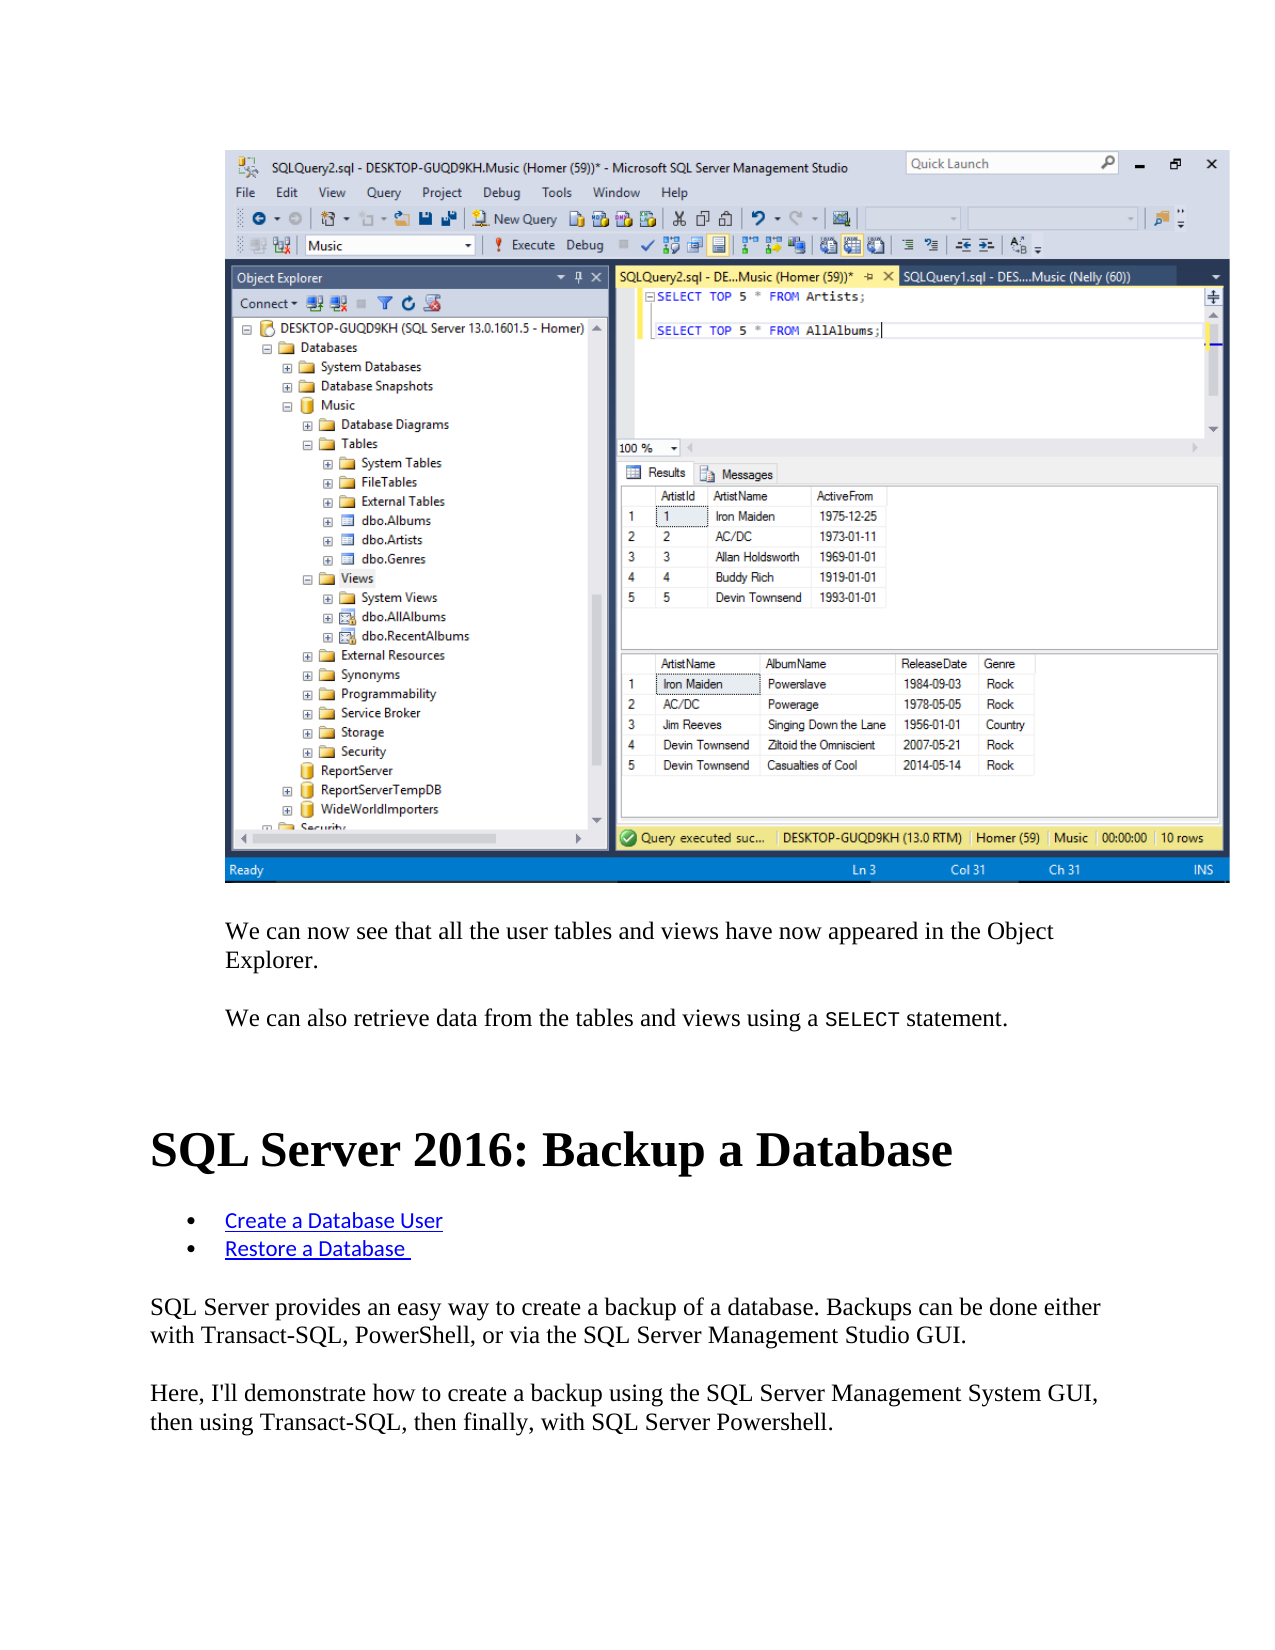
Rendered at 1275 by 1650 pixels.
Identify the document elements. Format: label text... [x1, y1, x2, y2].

picture [225, 150, 1230, 883]
text Here, I'll demonstrate how to create a backup using the SQL Server Management System GUI, then using Transact-SQL, then finally, with SQL Server Powershell. [150, 1378, 1125, 1436]
text We can now see that all the user tables and views have now appeared in the Object Explorer. [225, 916, 1125, 974]
subtitle SQL Server 2016: Backup a Database [150, 1120, 1125, 1177]
list Restore a Database [187, 1234, 1125, 1262]
text SQL Server provides an easy way to create a backup of a database. Backups can be done either with Transact-SQL, PowerShell, or via the SQL Server Management Studio GUI. [150, 1292, 1125, 1349]
list Create a Database User [187, 1206, 1125, 1234]
text We can also retrieve data from the tables and views using a SELECT statement. [225, 1003, 1125, 1033]
